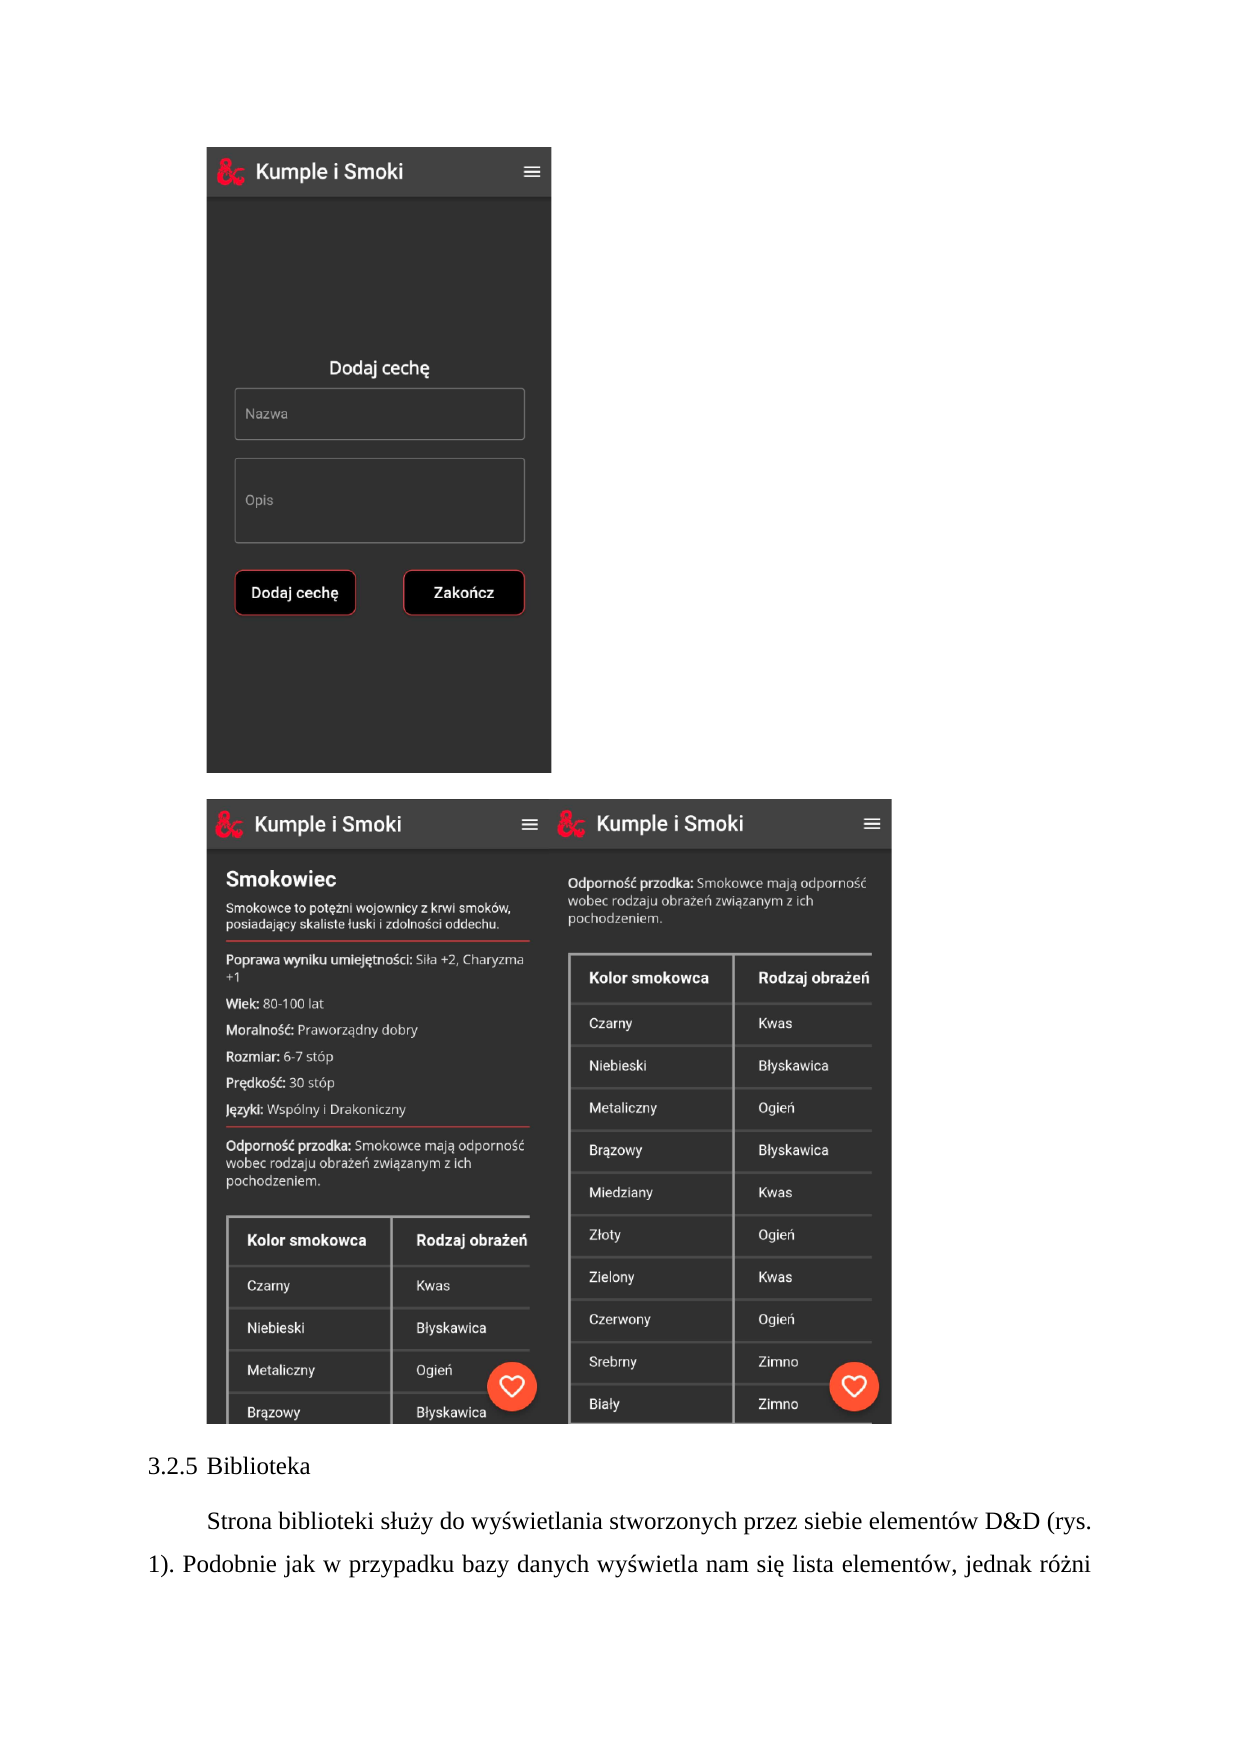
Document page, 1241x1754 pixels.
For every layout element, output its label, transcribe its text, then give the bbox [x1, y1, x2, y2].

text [148, 1506, 1093, 1578]
picture [206, 799, 892, 1424]
subtitle Biblioteka [148, 1451, 1093, 1479]
picture [206, 147, 552, 773]
